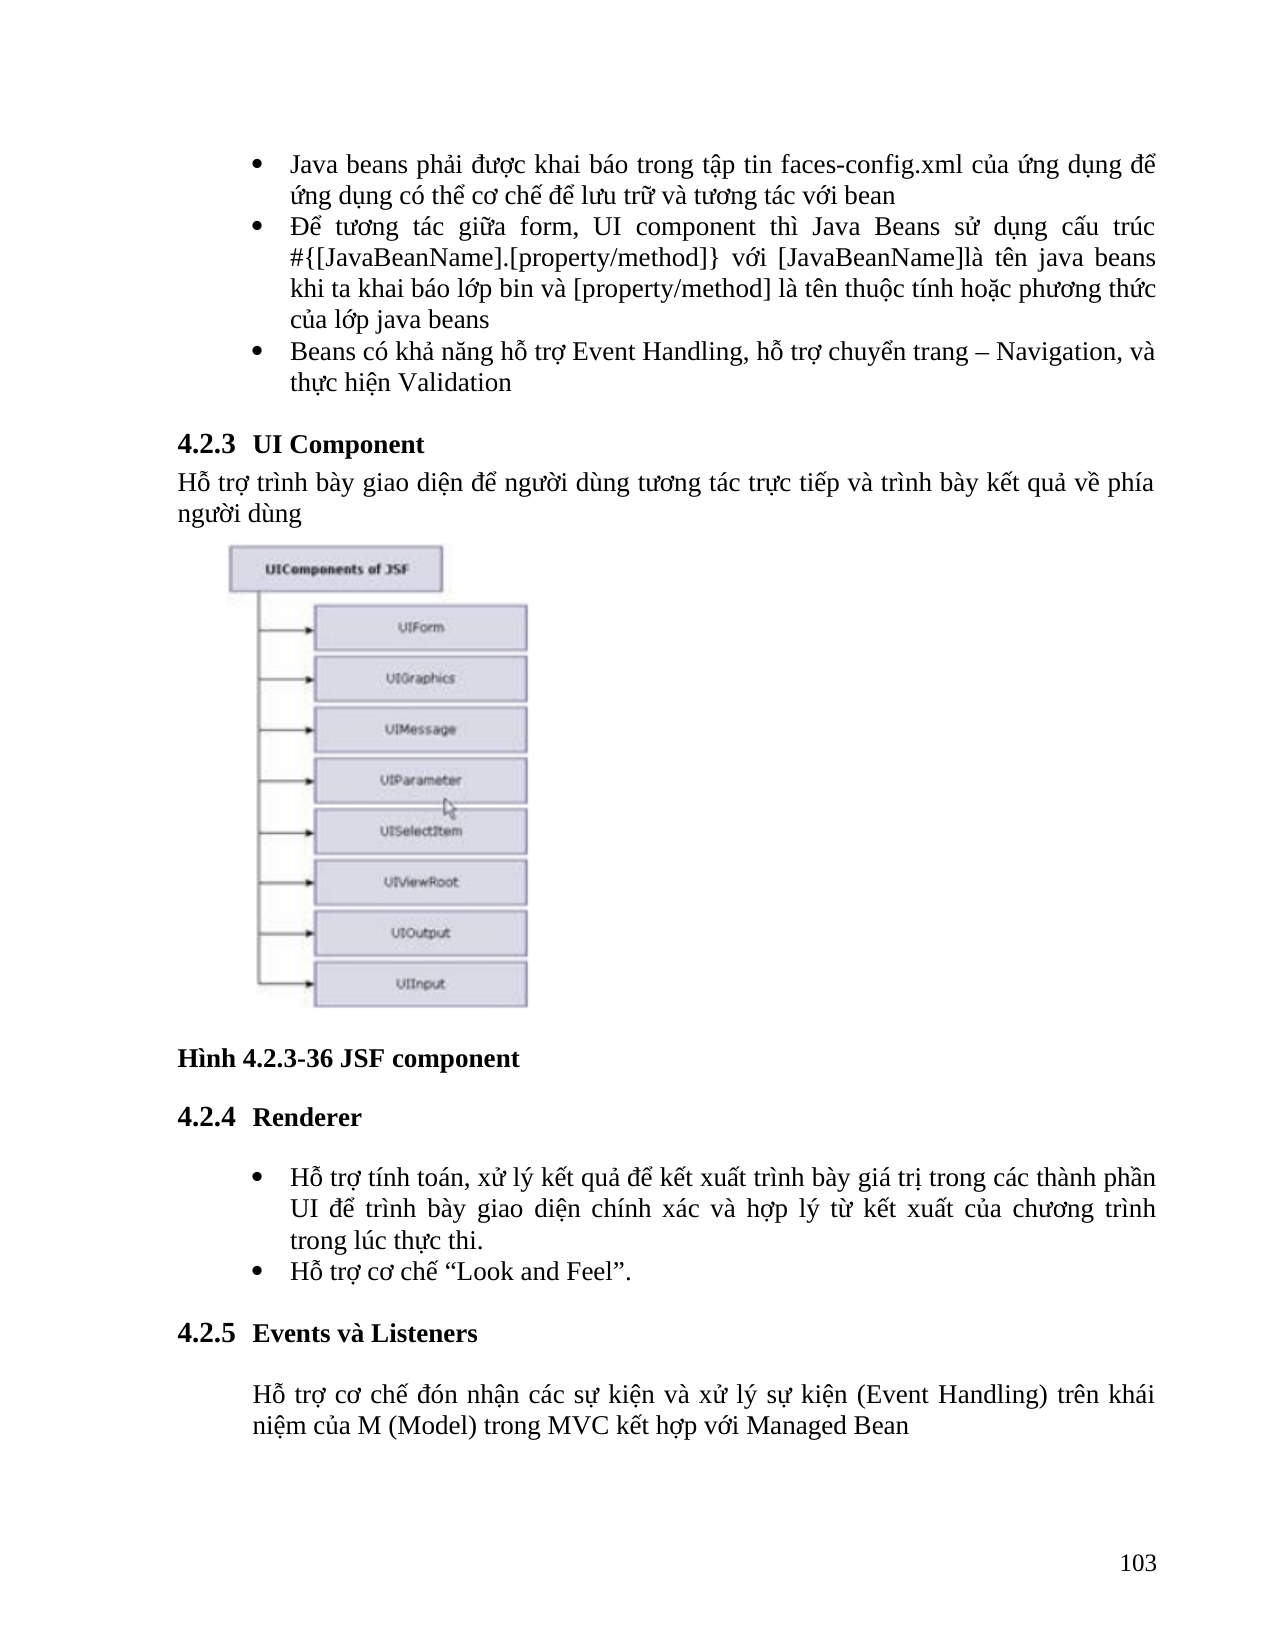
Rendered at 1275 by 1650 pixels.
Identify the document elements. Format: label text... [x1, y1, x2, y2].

list Hỗ trợ cơ chế “Look and Feel”. [252, 1255, 1157, 1286]
subtitle Renderer [177, 1099, 1157, 1132]
text Hỗ trợ cơ chế đón nhận các sự kiện và xử lý sự kiện (Event Handling) trên khái niệm của M (Model) trong MVC kết hợp với Managed Bean [252, 1378, 1157, 1440]
picture [177, 528, 599, 1030]
list Java beans phải được khai báo trong tập tin faces-config.xml của ứng dụng để ứng dụng có thể cơ chế để lưu trữ và tương tác với bean [252, 148, 1157, 210]
list Beans có khả năng hỗ trợ Event Handling, hỗ trợ chuyển trang – Navigation, và thực hiện Validation [252, 335, 1157, 397]
list Để tương tác giữa form, UI component thì Java Beans sử dụng cấu trúc #{[JavaBeanName].[property/method]} với [JavaBeanName]là tên java beans khi ta khai báo lớp bin và [property/method] là tên thuộc tính hoặc phương thức của lớp java beans [252, 210, 1157, 335]
subtitle UI Component [177, 426, 1157, 460]
list Hỗ trợ tính toán, xử lý kết quả để kết xuất trình bày giá trị trong các thành phần UI để trình bày giao diện chính xác và hợp lý từ kết xuất của chương trình trong lúc thực thi. [252, 1161, 1157, 1255]
subtitle Events và Listeners [177, 1315, 1157, 1349]
text Hỗ trợ trình bày giao diện để người dùng tương tác trực tiếp và trình bày kết quả về phía người dùng [177, 466, 1157, 528]
